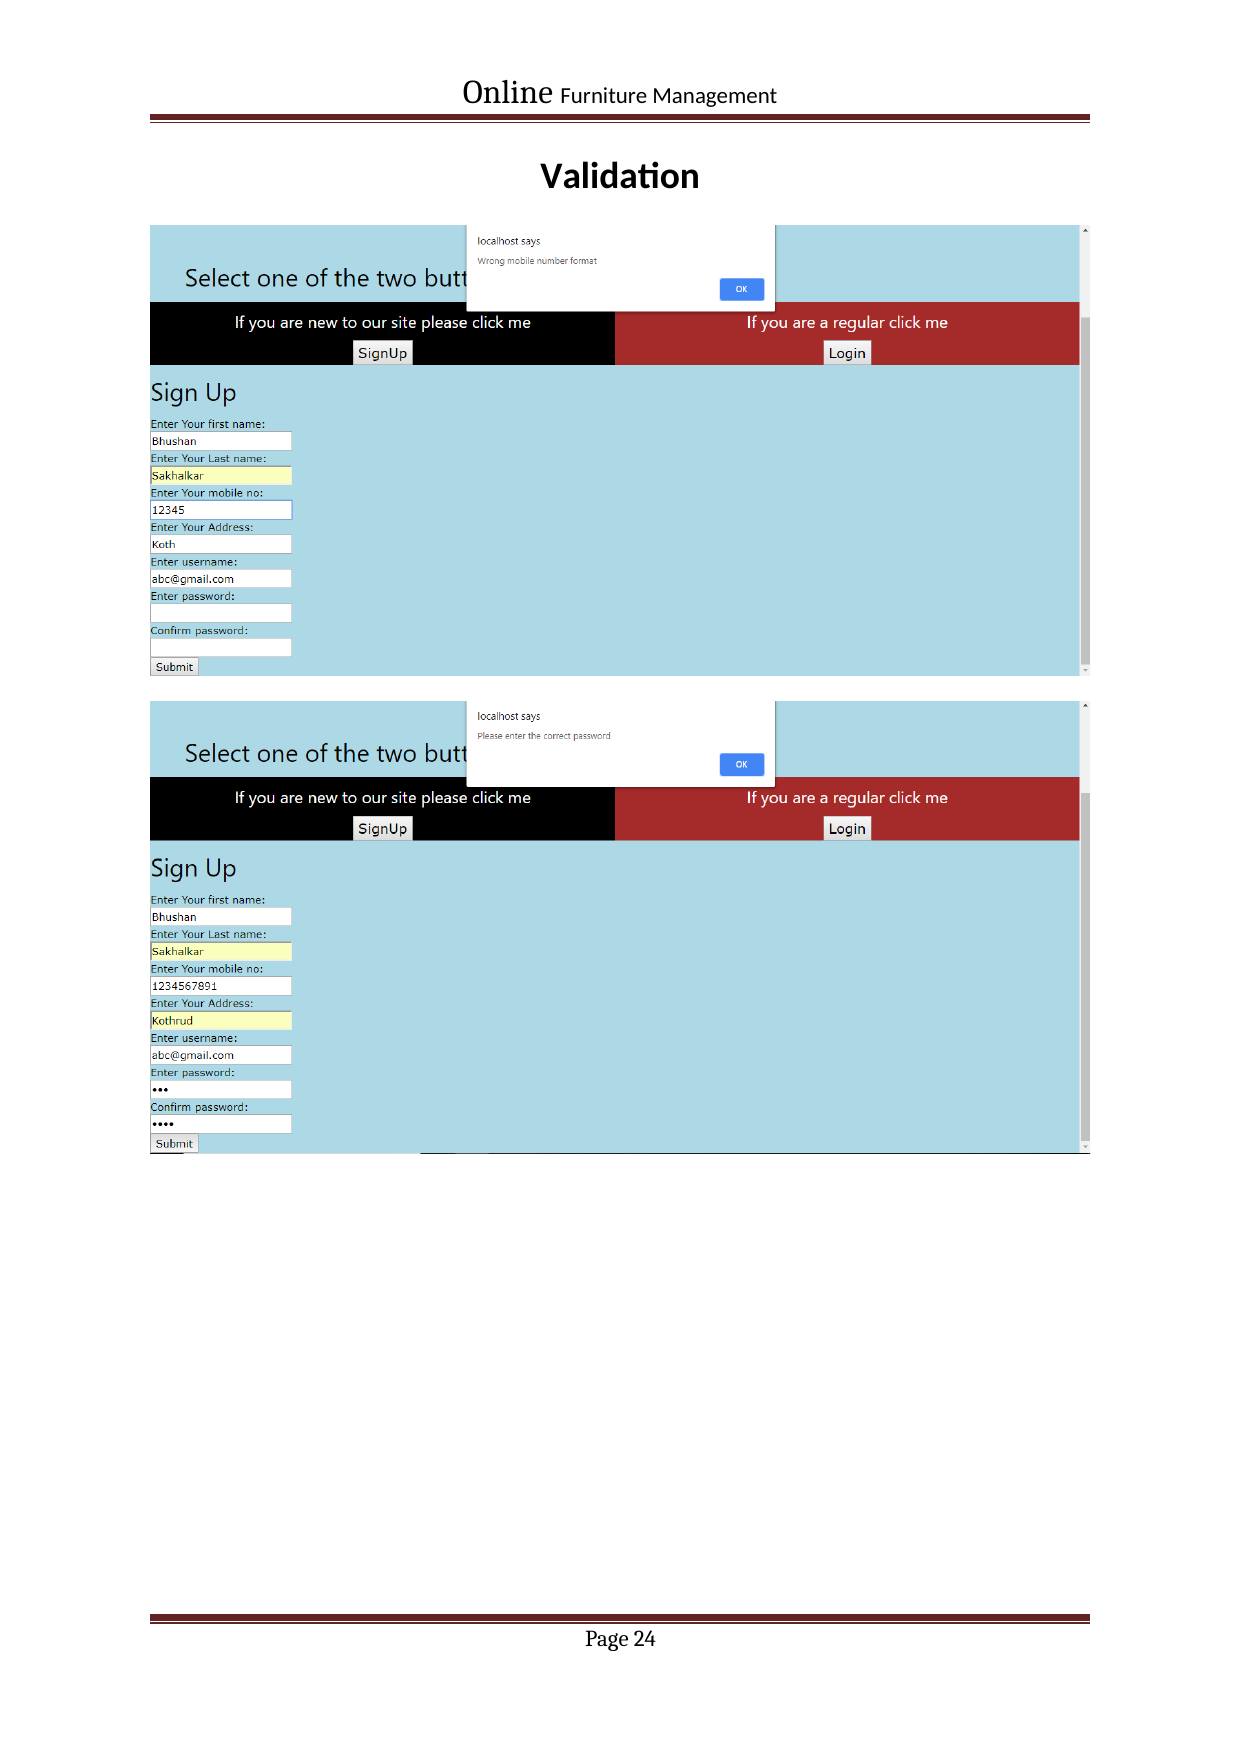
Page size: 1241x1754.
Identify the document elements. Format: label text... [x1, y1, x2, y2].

text Validation [150, 152, 1090, 197]
picture [150, 701, 1091, 1154]
picture [150, 225, 1091, 676]
